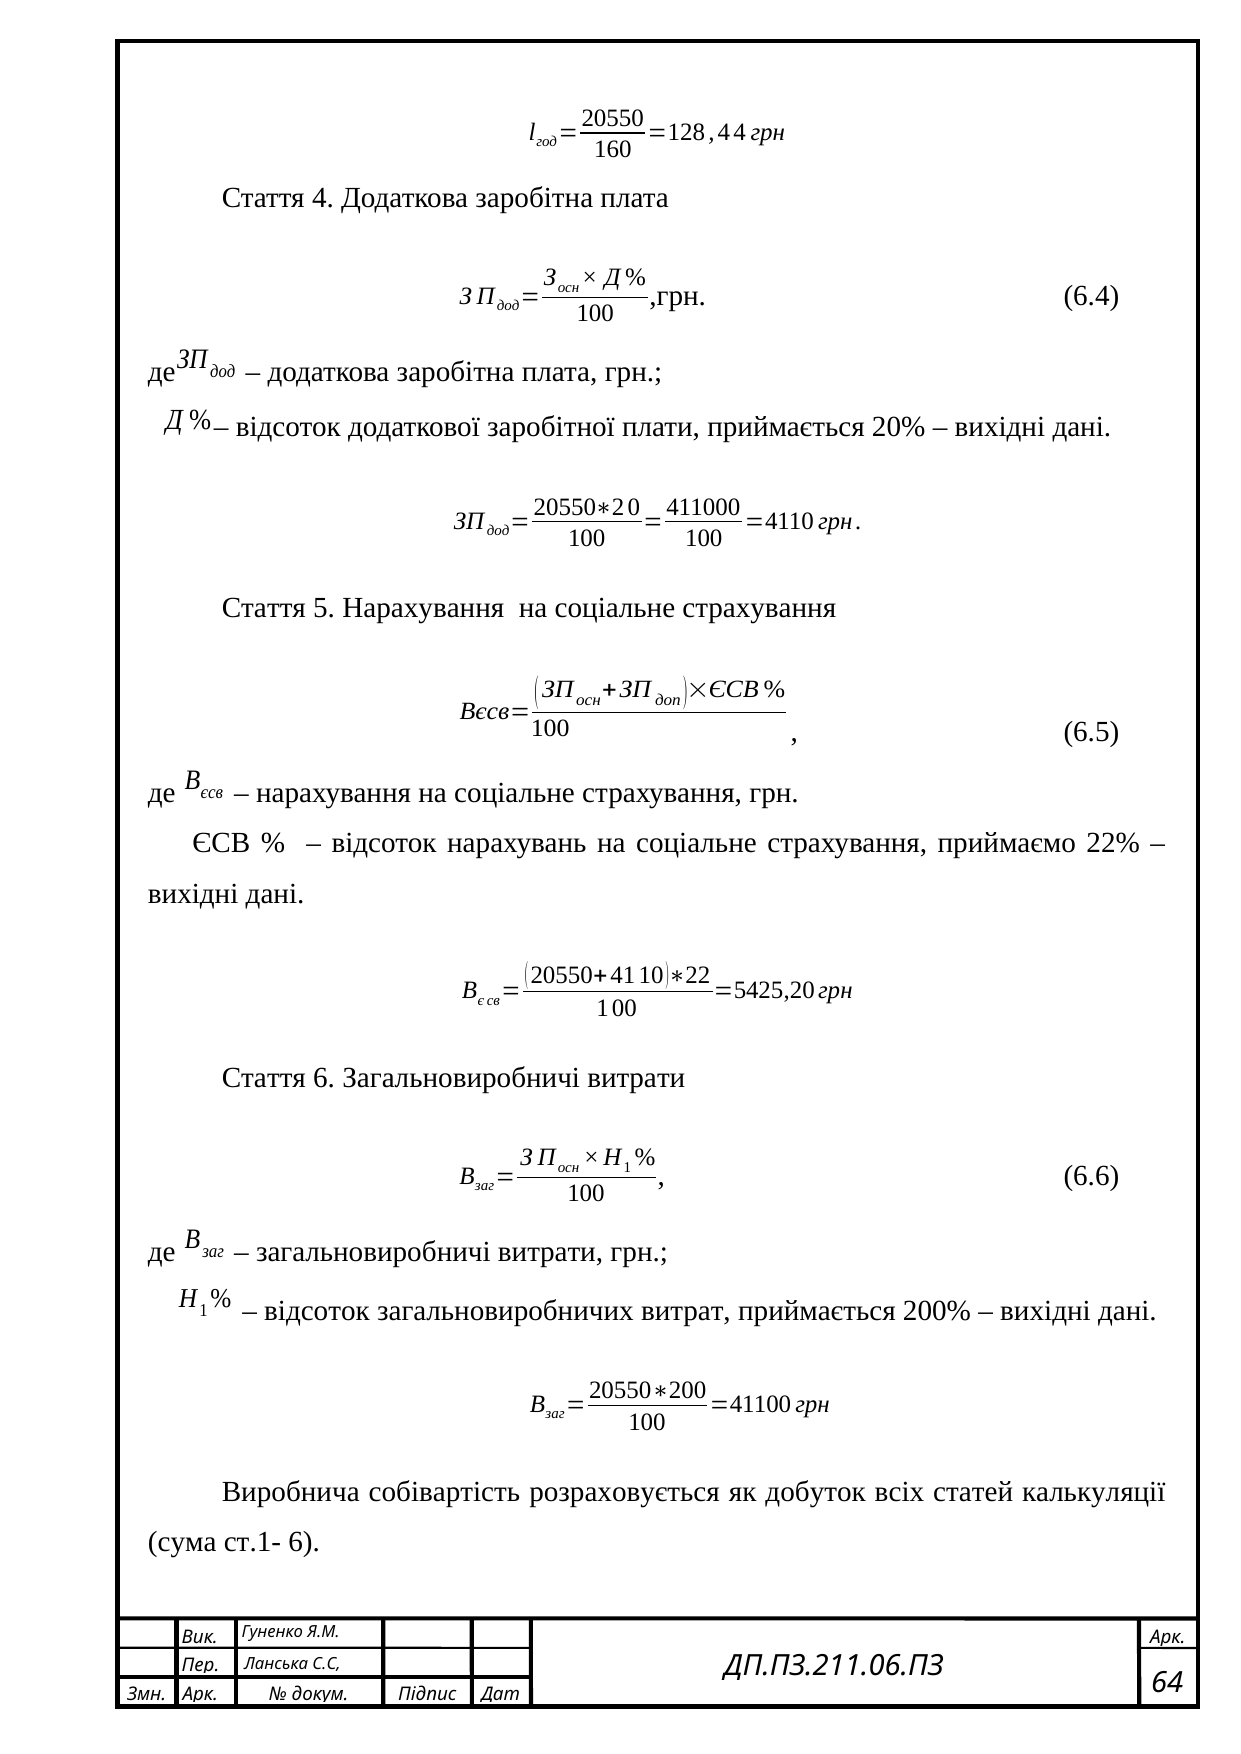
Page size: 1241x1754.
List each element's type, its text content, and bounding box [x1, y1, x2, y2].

text де – нарахування на соціальне страхування, грн. [148, 765, 1166, 809]
text Виробнича собівартість розраховується як добуток всіх статей калькуляції (сума ст.1- 6). [148, 1474, 1166, 1558]
text Стаття 6. Загальновиробничі витрати [148, 1060, 1166, 1094]
text – відсоток додаткової заробітної плати, приймається 20% – вихідні дані. [148, 404, 1166, 443]
text ,грн. (6.4) [133, 264, 1166, 327]
text – відсоток загальновиробничих витрат, приймається 200% – вихідні дані. [148, 1284, 1166, 1326]
text Стаття 4. Додаткова заробітна плата [148, 180, 1166, 214]
text , (6.6) [133, 1144, 1166, 1207]
text Стаття 5. Нарахування на соціальне страхування [148, 591, 1166, 624]
text де – загальновиробничі витрати, грн.; [148, 1223, 1166, 1267]
text де – додаткова заробітна плата, грн.; [148, 343, 1166, 387]
text ЄСВ % – відсоток нарахувань на соціальне страхування, приймаємо 22% – вихідні дані. [148, 825, 1166, 909]
text , (6.5) [133, 674, 1166, 748]
